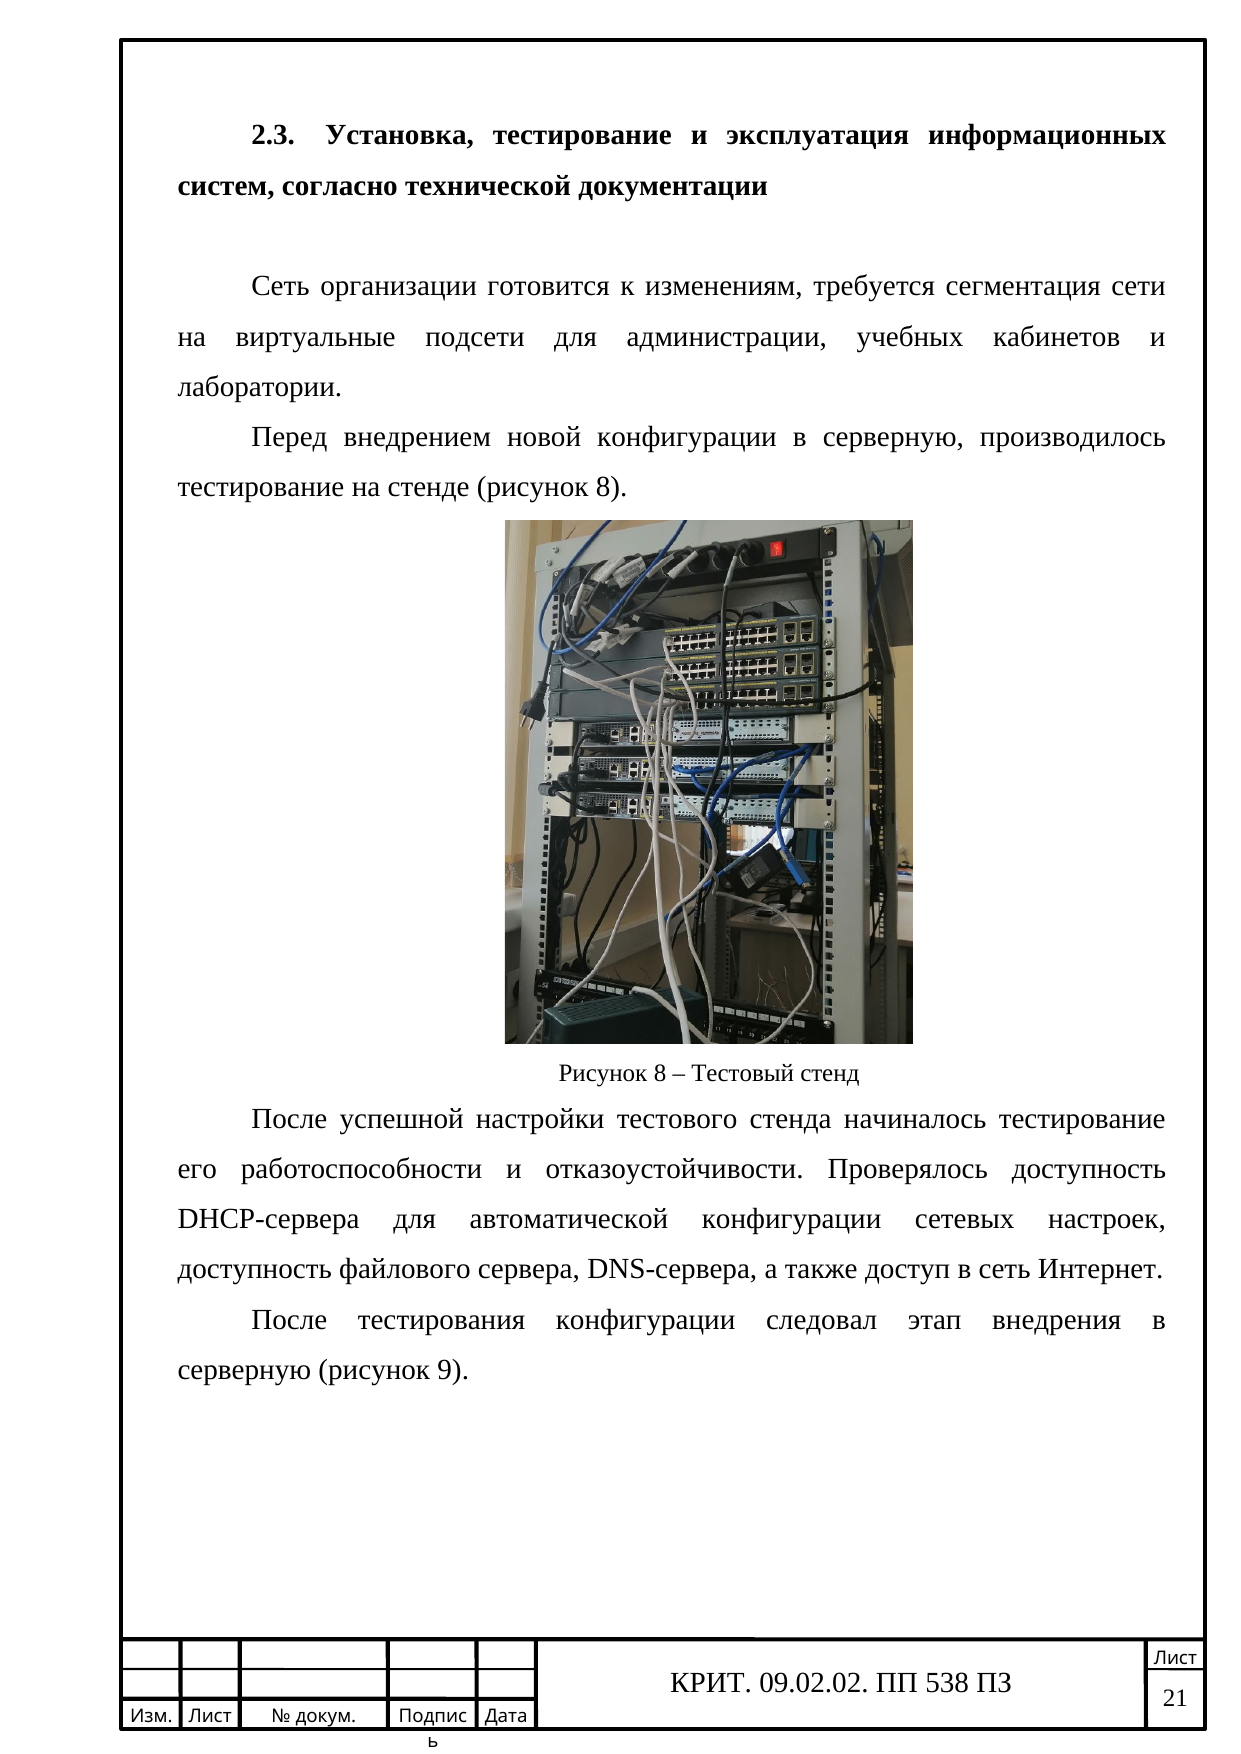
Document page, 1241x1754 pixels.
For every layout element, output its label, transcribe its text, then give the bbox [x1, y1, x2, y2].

text Рисунок 8 – Тестовый стенд [177, 1058, 1167, 1086]
list Сеть организации готовится к изменениям, требуется сегментация сети на виртуальные подсети для администрации, учебных кабинетов и лаборатории. [177, 268, 1167, 402]
list Установка, тестирование и эксплуатация информационных систем, согласно технической документации [177, 117, 1167, 201]
list Перед внедрением новой конфигурации в серверную, производилось тестирование на стенде (рисунок 8). [177, 419, 1167, 503]
text После успешной настройки тестового стенда начиналось тестирование его работоспособности и отказоустойчивости. Проверялось доступность DHCP-сервера для автоматической конфигурации сетевых настроек, доступность файлового сервера, DNS-сервера, а также доступ в сеть Интернет. [177, 1101, 1167, 1285]
text После тестирования конфигурации следовал этап внедрения в серверную (рисунок 9). [177, 1302, 1167, 1386]
picture [504, 520, 913, 1044]
